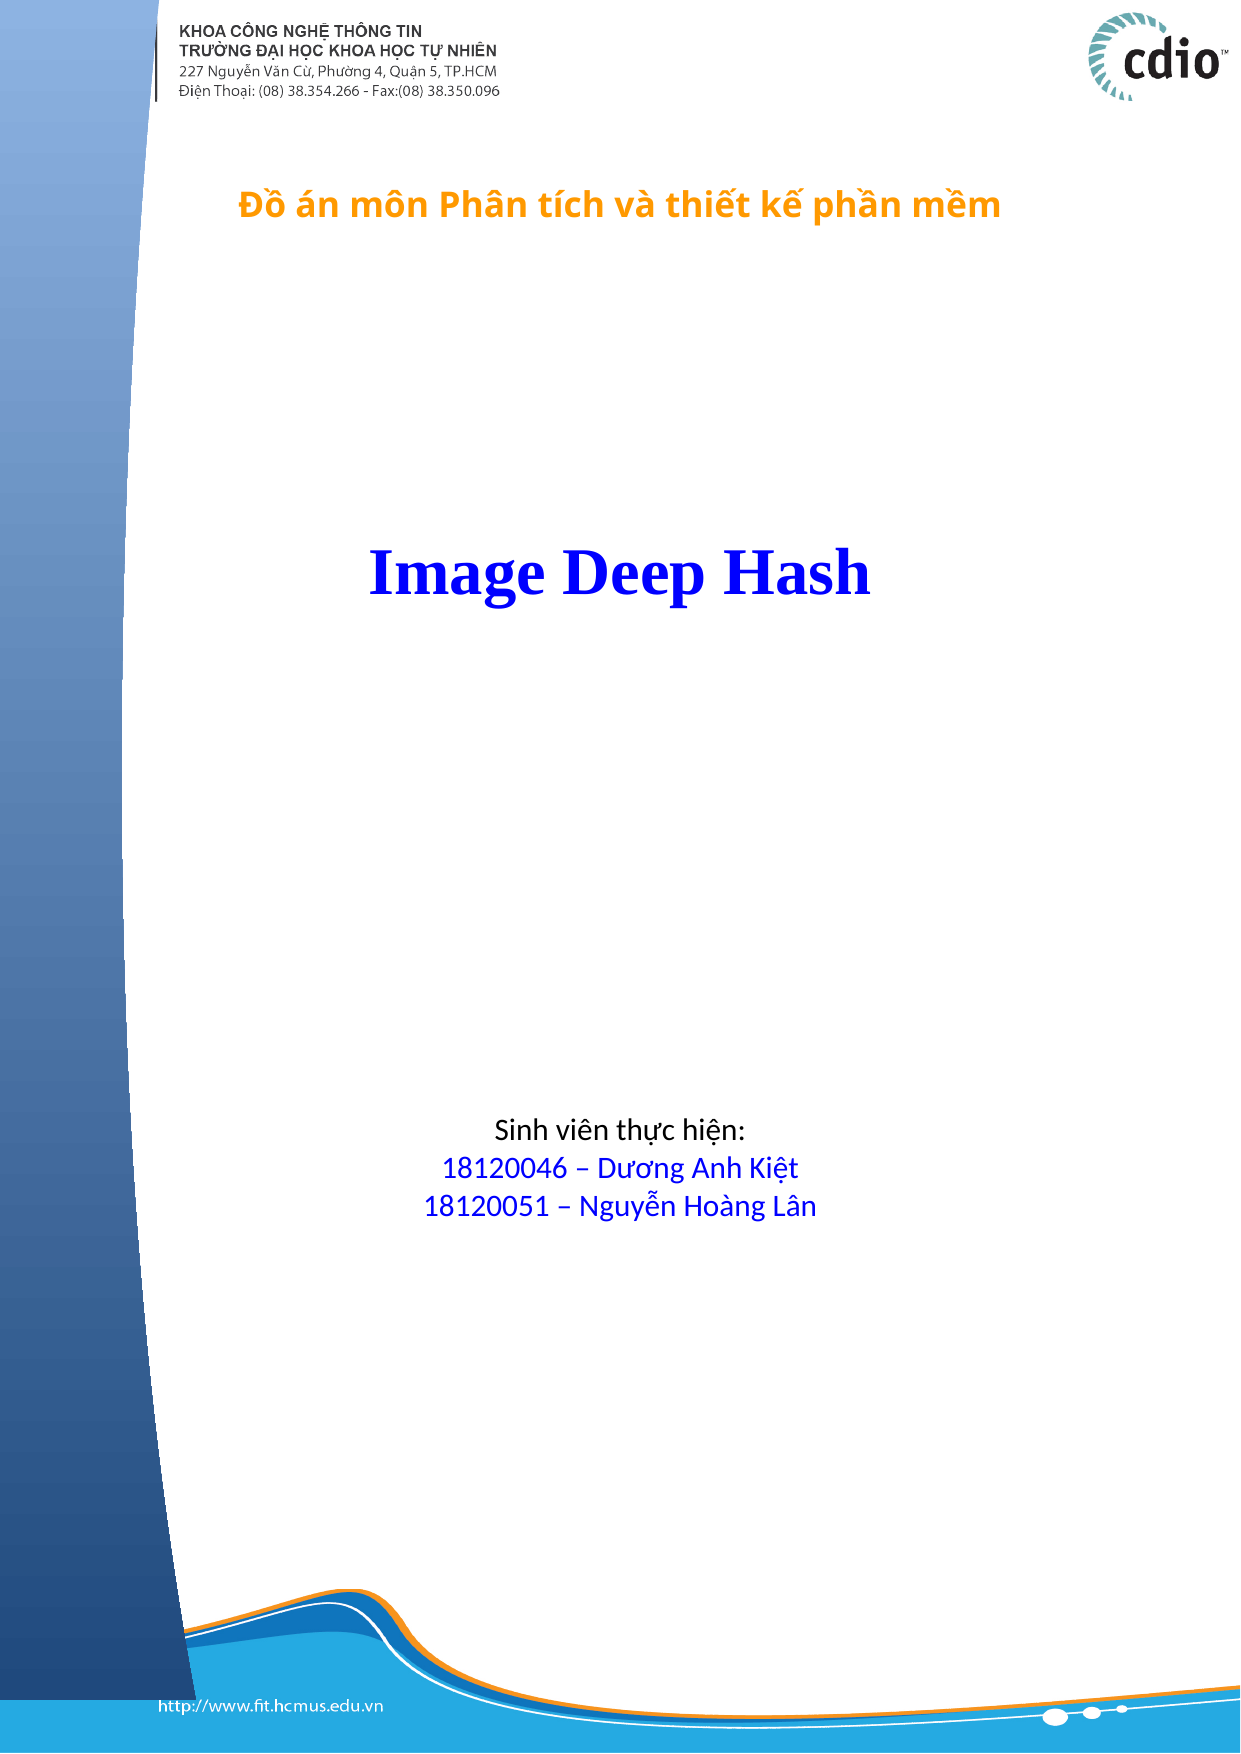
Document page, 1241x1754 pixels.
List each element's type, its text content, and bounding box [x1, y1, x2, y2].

picture [0, 1589, 1241, 1753]
title Image Deep Hash [150, 533, 1090, 609]
text 18120046 – Dương Anh Kiệt [150, 1148, 1090, 1186]
picture [146, 1, 1241, 161]
text 18120051 – Nguyễn Hoàng Lân [150, 1186, 1090, 1224]
text Sinh viên thực hiện: [150, 1110, 1090, 1148]
